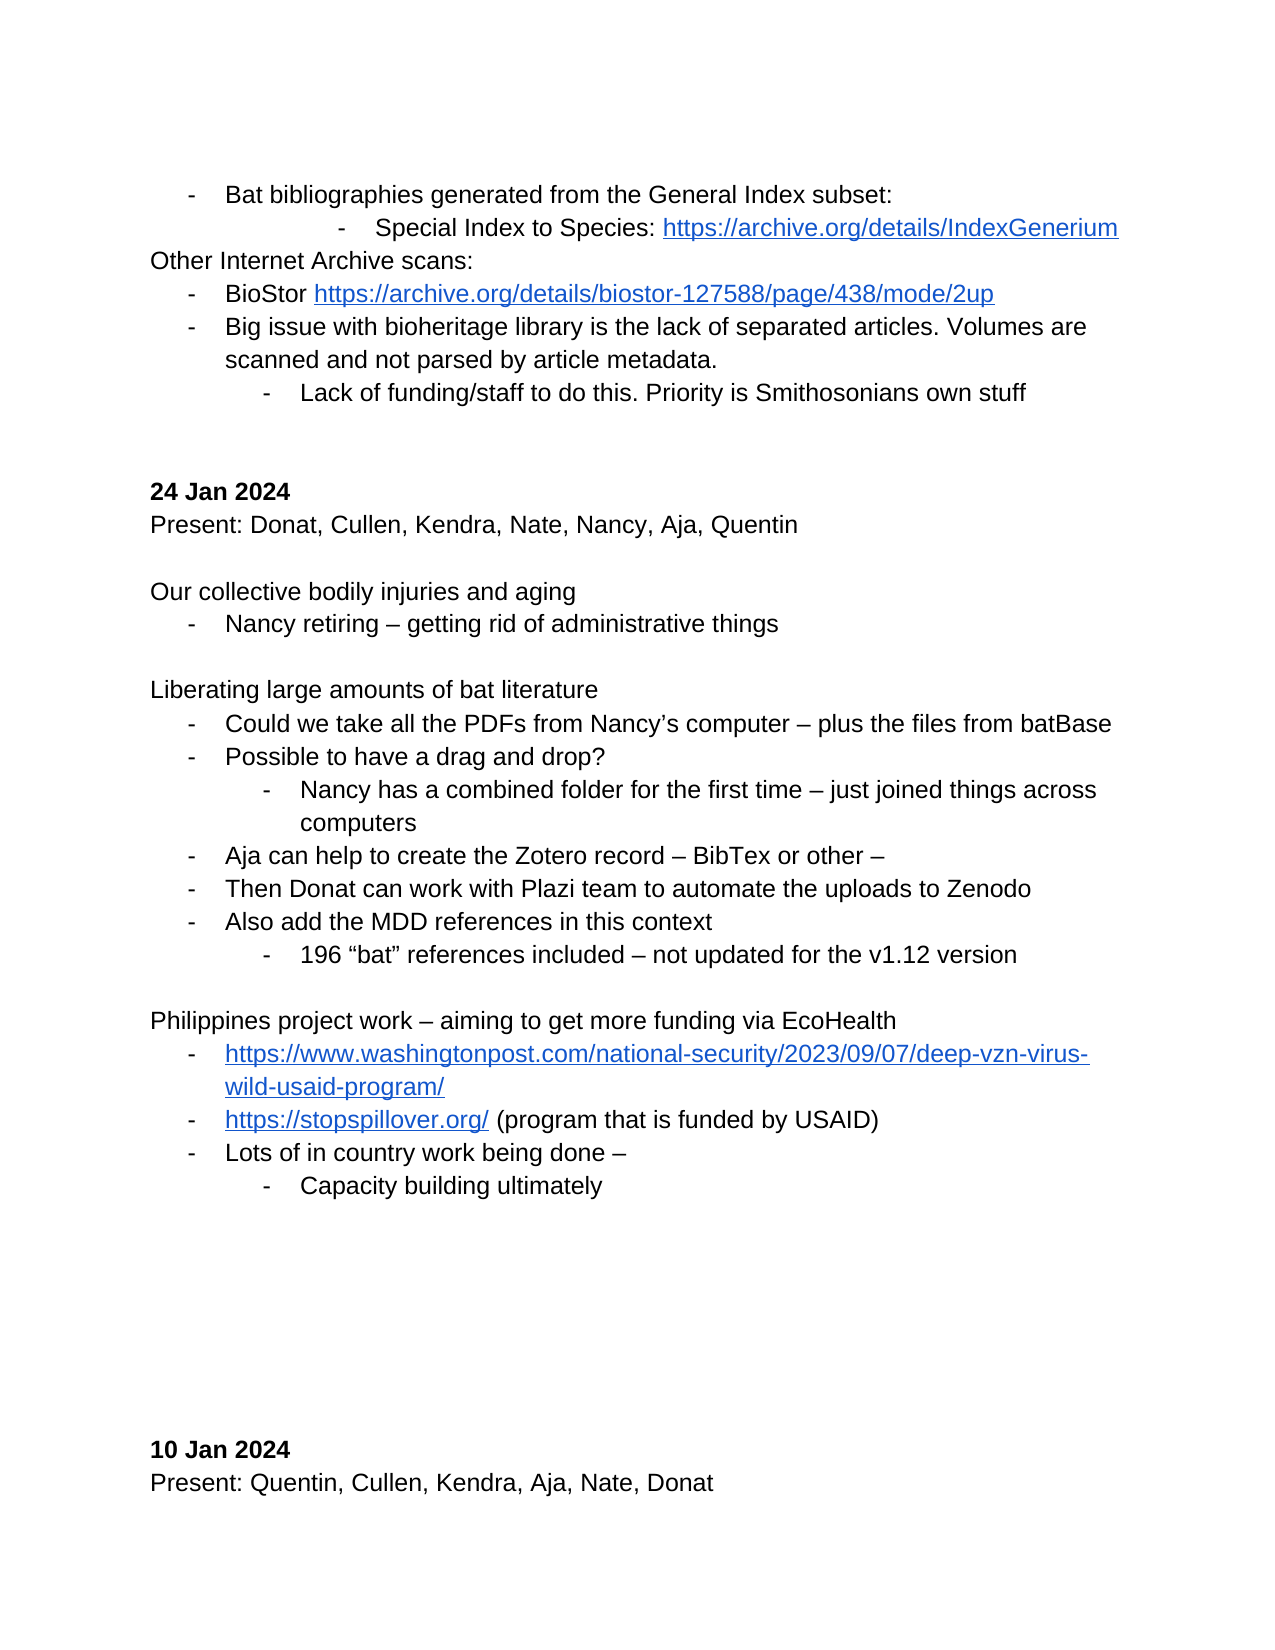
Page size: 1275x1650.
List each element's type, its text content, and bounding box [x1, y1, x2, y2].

list Nancy has a combined folder for the first time – just joined things across computers [262, 774, 1125, 836]
list Lack of funding/staff to do this. Priority is Smithosonians own stuff [262, 378, 1125, 407]
list 196 “bat” references included – not updated for the v1.12 version [262, 940, 1125, 968]
list Bat bibliographies generated from the General Index subset: [187, 180, 1125, 209]
list https://stopspillover.org/ (program that is funded by USAID) [187, 1105, 1125, 1133]
text 24 Jan 2024 [150, 477, 1125, 506]
list Nancy retiring – getting rid of administrative things [187, 609, 1125, 638]
text Our collective bodily injuries and aging [150, 576, 1125, 605]
text Other Internet Archive scans: [150, 246, 1125, 275]
list Also add the MDD references in this context [187, 907, 1125, 935]
list Could we take all the PDFs from Nancy’s computer – plus the files from batBase [187, 708, 1125, 737]
list Capacity building ultimately [262, 1171, 1125, 1199]
list Big issue with bioheritage library is the lack of separated articles. Volumes are scanned and not parsed by article metadata. [187, 312, 1125, 374]
text Philippines project work – aiming to get more funding via EcoHealth [150, 1006, 1125, 1034]
text 10 Jan 2024 [150, 1435, 1125, 1464]
text Present: Donat, Cullen, Kendra, Nate, Nancy, Aja, Quentin [150, 510, 1125, 539]
text Present: Quentin, Cullen, Kendra, Aja, Nate, Donat [150, 1468, 1125, 1497]
text Liberating large amounts of bat literature [150, 676, 1125, 704]
list Aja can help to create the Zotero record – BibTex or other – [187, 841, 1125, 869]
list Possible to have a drag and drop? [187, 742, 1125, 770]
list BioStor https://archive.org/details/biostor-127588/page/438/mode/2up [187, 279, 1125, 308]
list Then Donat can work with Plazi team to automate the uploads to Zenodo [187, 874, 1125, 902]
list Special Index to Species: https://archive.org/details/IndexGenerium [337, 213, 1125, 242]
list Lots of in country work being done – [187, 1138, 1125, 1167]
list https://www.washingtonpost.com/national-security/2023/09/07/deep-vzn-virus-wild-usaid-program/ [187, 1039, 1125, 1101]
